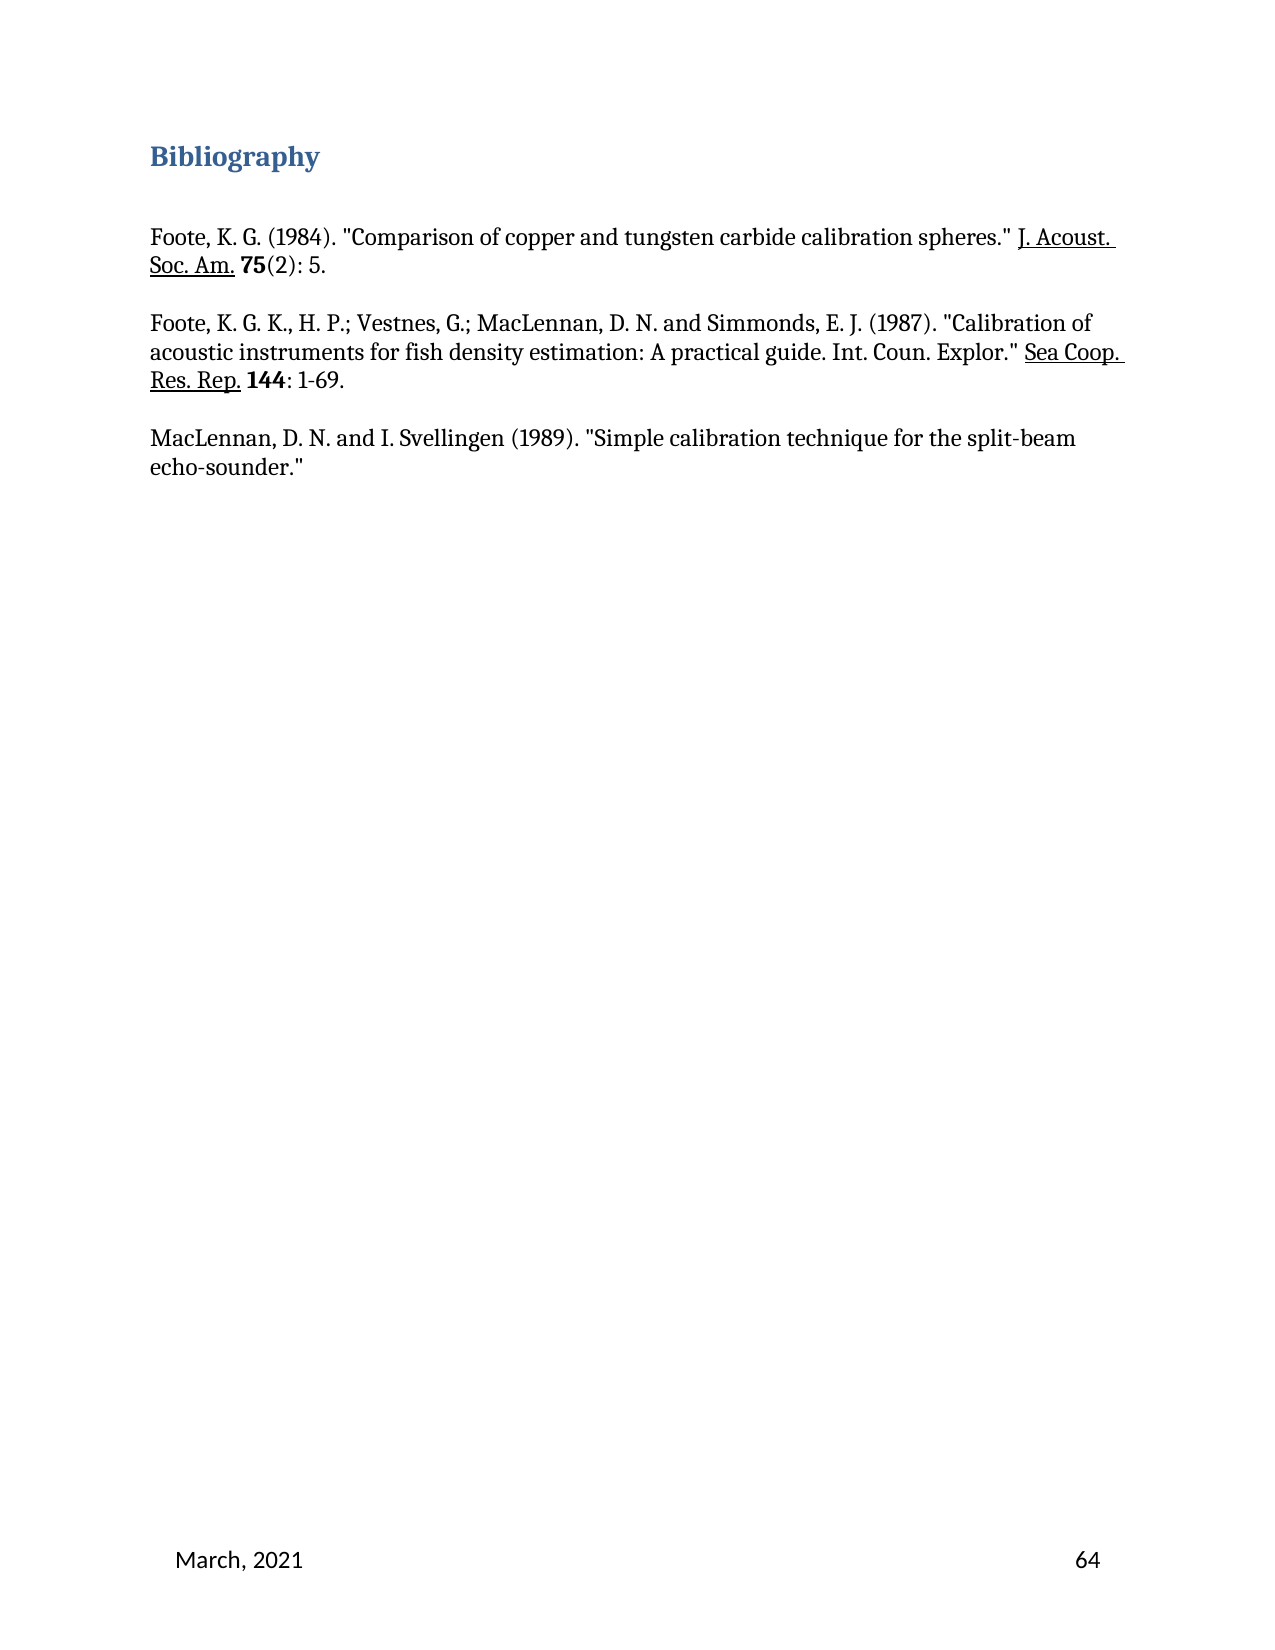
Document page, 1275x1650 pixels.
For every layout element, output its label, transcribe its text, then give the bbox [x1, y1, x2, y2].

text Foote, K. G. (1984). "Comparison of copper and tungsten carbide calibration spheres." J. Acoust. Soc. Am. 75(2): 5. [150, 222, 1125, 280]
text MacLennan, D. N. and I. Svellingen (1989). "Simple calibration technique for the split-beam echo-sounder." [150, 424, 1125, 481]
subtitle Bibliography [150, 140, 1125, 173]
text Foote, K. G. K., H. P.; Vestnes, G.; MacLennan, D. N. and Simmonds, E. J. (1987). "Calibration of acoustic instruments for fish density estimation: A practical guide. Int. Coun. Explor." Sea Coop. Res. Rep. 144: 1-69. [150, 309, 1125, 395]
